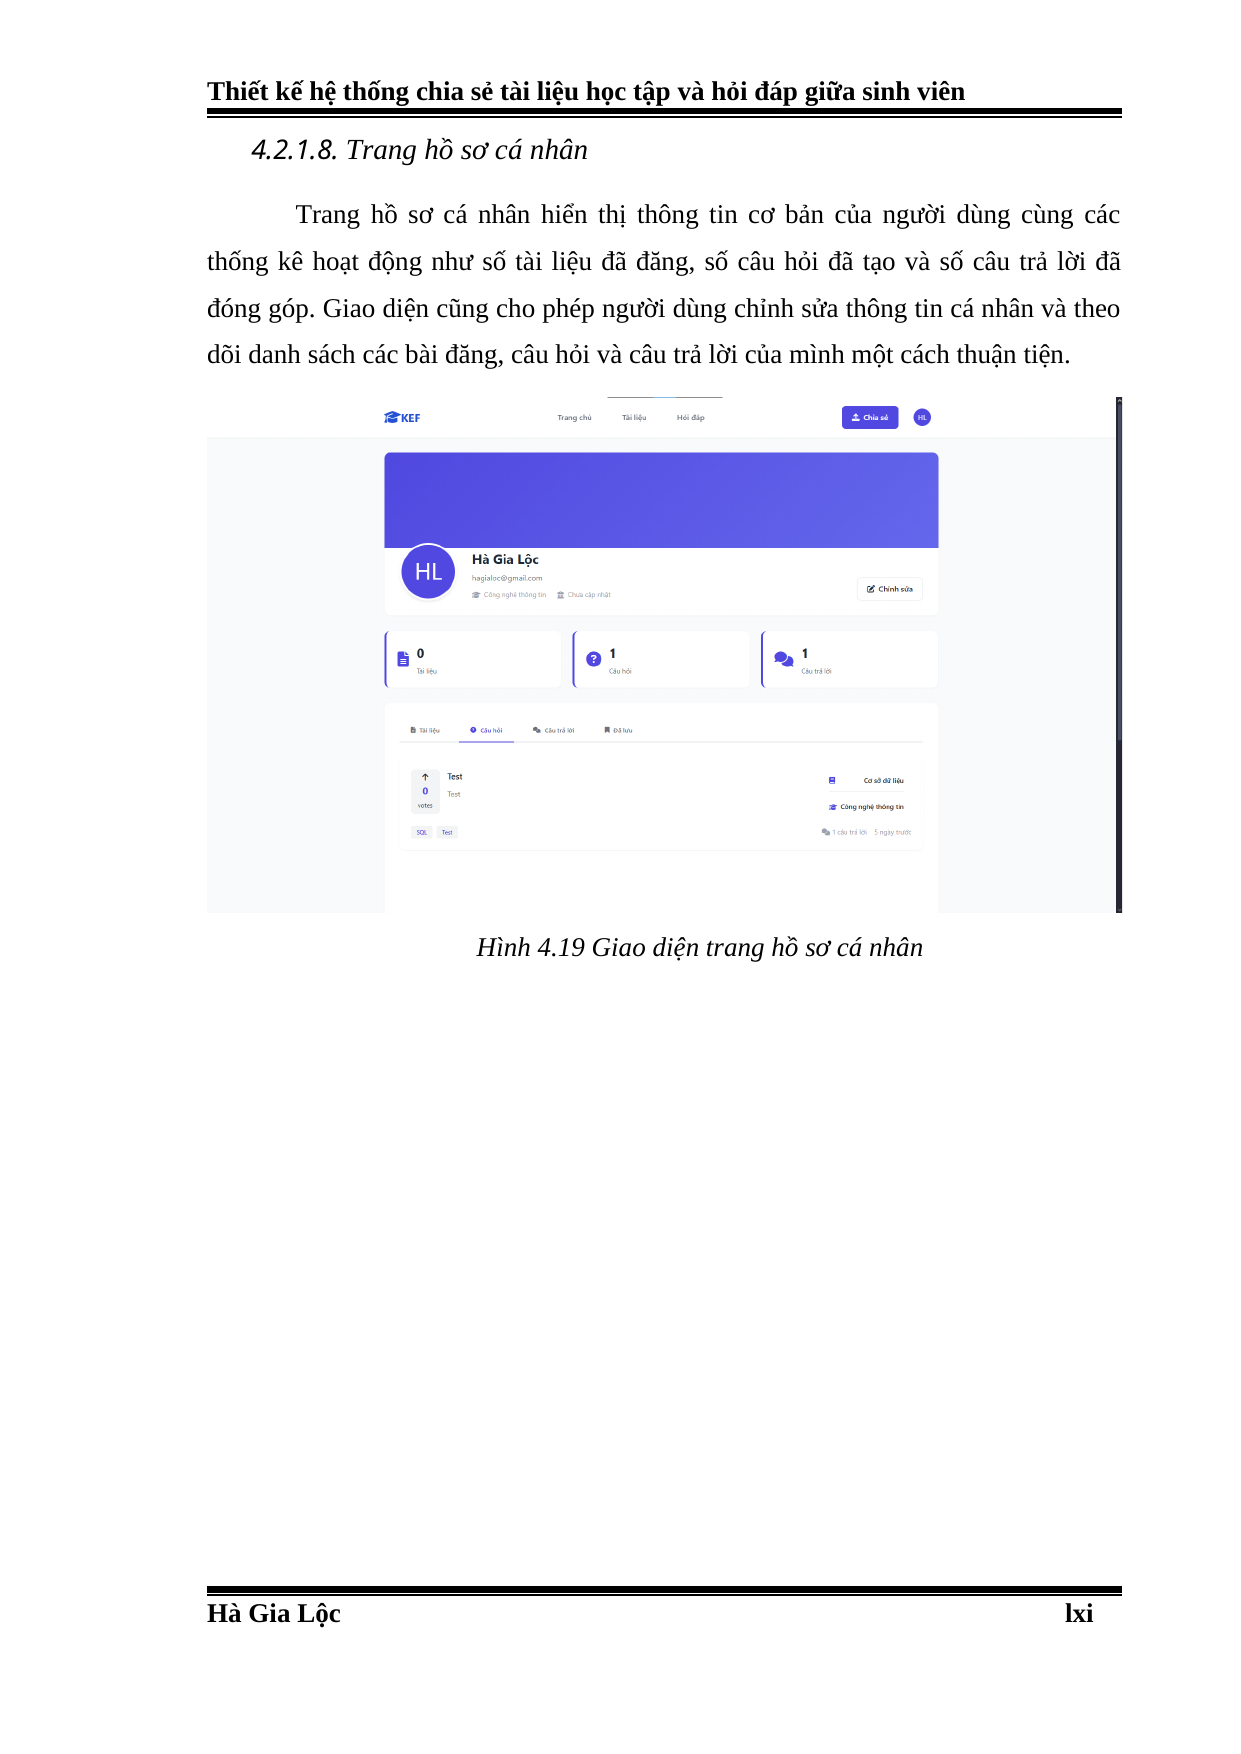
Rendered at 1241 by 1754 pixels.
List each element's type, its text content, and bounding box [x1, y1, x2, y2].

picture [206, 397, 1123, 913]
subtitle Trang hồ sơ cá nhân [222, 131, 1122, 167]
text Trang hồ sơ cá nhân hiển thị thông tin cơ bản của người dùng cùng các thống kê hoạt động như số tài liệu đã đăng, số câu hỏi đã tạo và số câu trả lời đã đóng góp. Giao diện cũng cho phép người dùng chỉnh sửa thông tin cá nhân và theo dõi danh sách các bài đăng, câu hỏi và câu trả lời của mình một cách thuận tiện. [207, 198, 1122, 369]
